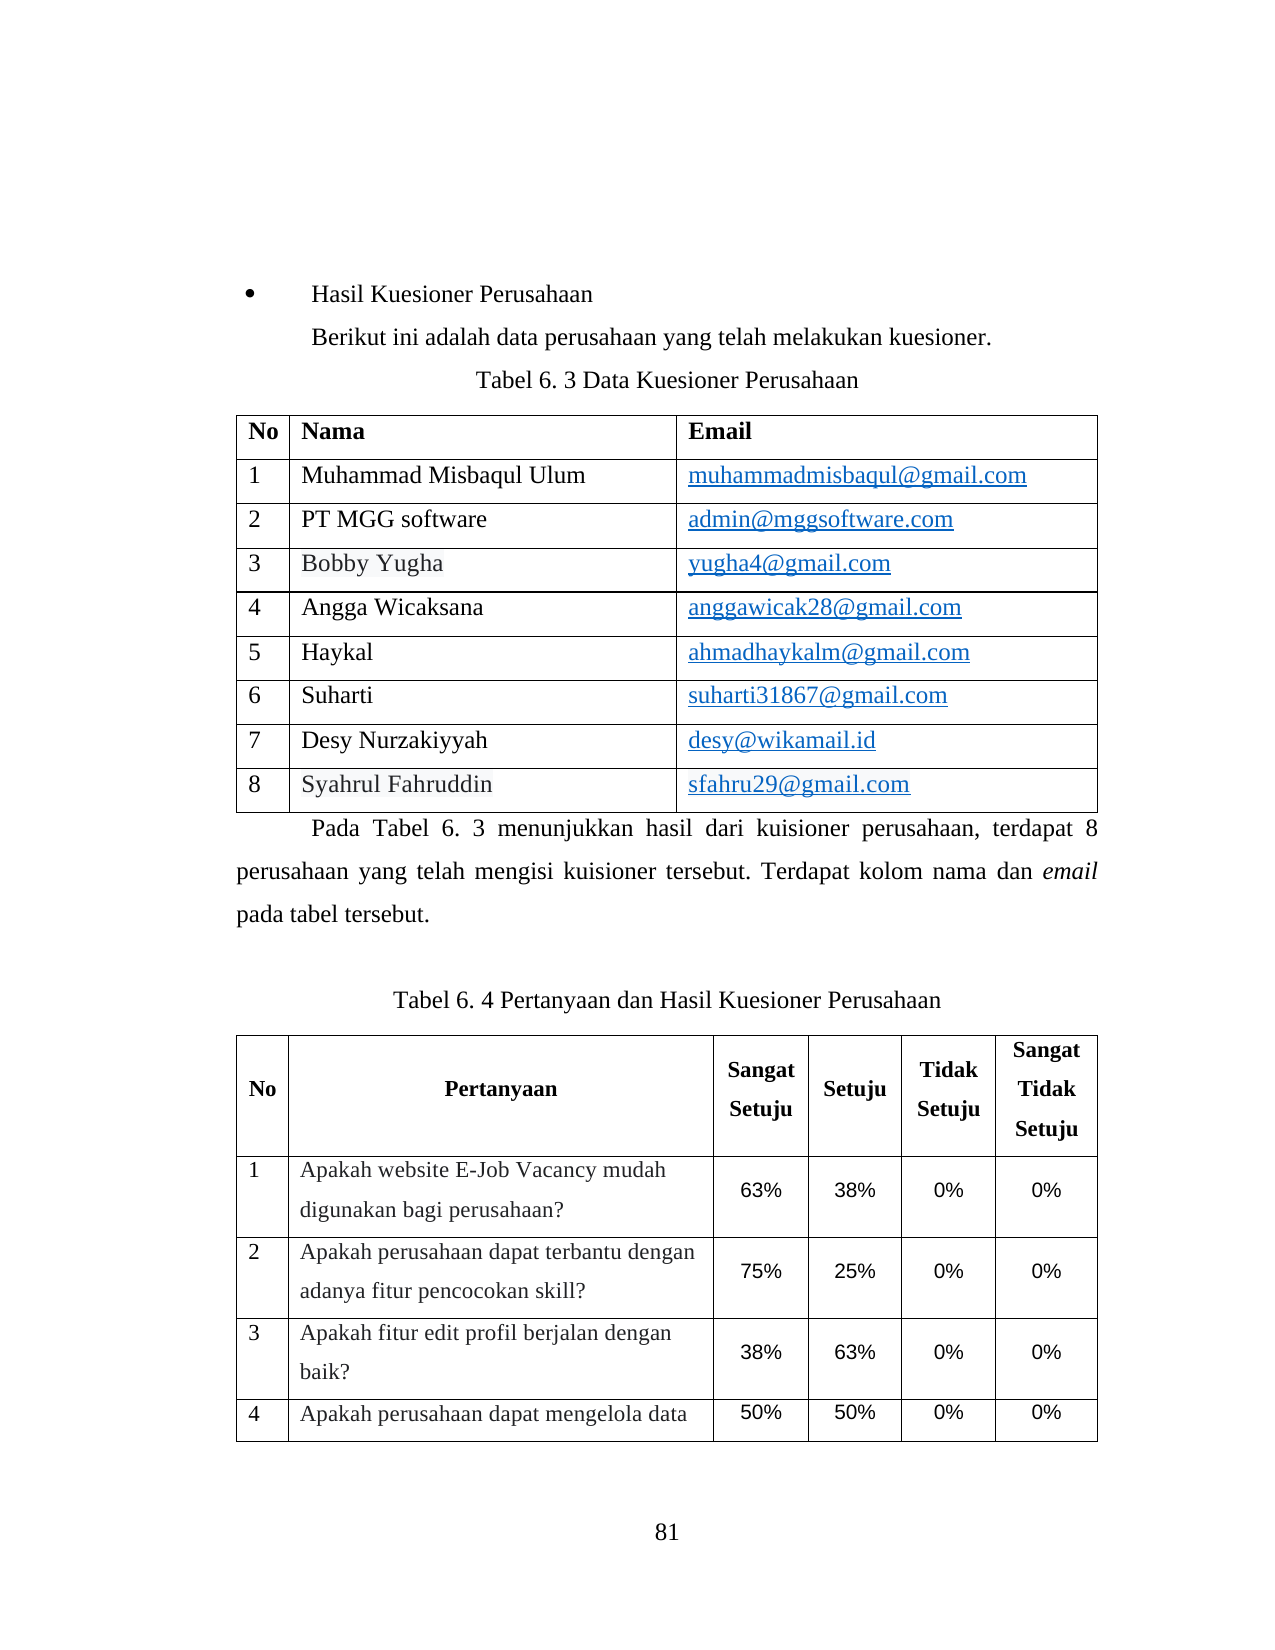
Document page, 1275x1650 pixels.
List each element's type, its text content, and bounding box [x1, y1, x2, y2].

table_cell 4 [237, 1400, 288, 1441]
table_cell 3 [237, 549, 289, 591]
table_cell 0% [996, 1157, 1097, 1237]
table_cell Muhammad Misbaqul Ulum [290, 460, 676, 503]
table_cell Apakah fitur edit profil berjalan dengan baik? [289, 1319, 713, 1399]
table_cell PT MGG software [290, 504, 676, 547]
table_cell Bobby Yugha [290, 549, 676, 591]
table_cell 0% [902, 1157, 995, 1237]
table_cell 2 [237, 504, 289, 547]
table_cell 6 [237, 681, 289, 724]
table_cell 0% [996, 1238, 1097, 1318]
table_cell yugha4@gmail.com [677, 549, 1097, 591]
table_cell 3 [237, 1319, 288, 1399]
table_cell 38% [714, 1319, 808, 1399]
table_cell 8 [237, 769, 289, 812]
list Hasil Kuesioner Perusahaan [246, 279, 1098, 308]
table_cell Suharti [290, 681, 676, 724]
table_header Sangat Setuju [714, 1036, 808, 1156]
table_cell 63% [714, 1157, 808, 1237]
text Tabel 6. 3 Data Kuesioner Perusahaan [236, 366, 1098, 394]
table_cell 38% [809, 1157, 901, 1237]
table_header Sangat Tidak Setuju [996, 1036, 1097, 1156]
table_cell muhammadmisbaqul@gmail.com [677, 460, 1097, 503]
table_cell 50% [809, 1400, 901, 1441]
table_cell 25% [809, 1238, 901, 1318]
table_header Setuju [809, 1036, 901, 1156]
table_header Nama [290, 416, 676, 459]
table_cell Haykal [290, 637, 676, 679]
table_cell 1 [237, 460, 289, 503]
table_cell 0% [902, 1319, 995, 1399]
table_cell 5 [237, 637, 289, 679]
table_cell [289, 1400, 713, 1441]
table_cell 2 [237, 1238, 288, 1318]
table_cell ahmadhaykalm@gmail.com [677, 637, 1097, 679]
table_cell 0% [996, 1400, 1097, 1441]
text Pada Tabel 6. 3 menunjukkan hasil dari kuisioner perusahaan, terdapat 8 perusahaan yang telah mengisi kuisioner tersebut. Terdapat kolom nama dan email pada tabel tersebut. [236, 813, 1098, 928]
table_cell anggawicak28@gmail.com [677, 593, 1097, 636]
table_header No [237, 416, 289, 459]
table_cell 63% [809, 1319, 901, 1399]
table_header Tidak Setuju [902, 1036, 995, 1156]
table_cell 1 [237, 1157, 288, 1237]
table_cell admin@mggsoftware.com [677, 504, 1097, 547]
table_cell 0% [996, 1319, 1097, 1399]
table_cell 7 [237, 725, 289, 768]
table_cell suharti31867@gmail.com [677, 681, 1097, 724]
table_cell sfahru29@gmail.com [677, 769, 1097, 812]
table_cell 0% [902, 1238, 995, 1318]
table_cell 50% [714, 1400, 808, 1441]
table_header Email [677, 416, 1097, 459]
table_cell 75% [714, 1238, 808, 1318]
text Tabel 6. 4 Pertanyaan dan Hasil Kuesioner Perusahaan [236, 985, 1098, 1014]
table_cell Apakah website E-Job Vacancy mudah digunakan bagi perusahaan? [289, 1157, 713, 1237]
table_cell 4 [237, 593, 289, 636]
table_cell Syahrul Fahruddin [290, 769, 676, 812]
table_cell 0% [902, 1400, 995, 1441]
table_header No [237, 1036, 288, 1156]
table_cell Angga Wicaksana [290, 593, 676, 636]
table_header Pertanyaan [289, 1036, 713, 1156]
text Berikut ini adalah data perusahaan yang telah melakukan kuesioner. [236, 322, 1098, 351]
table_cell Apakah perusahaan dapat terbantu dengan adanya fitur pencocokan skill? [289, 1238, 713, 1318]
table_cell Desy Nurzakiyyah [290, 725, 676, 768]
table_cell desy@wikamail.id [677, 725, 1097, 768]
